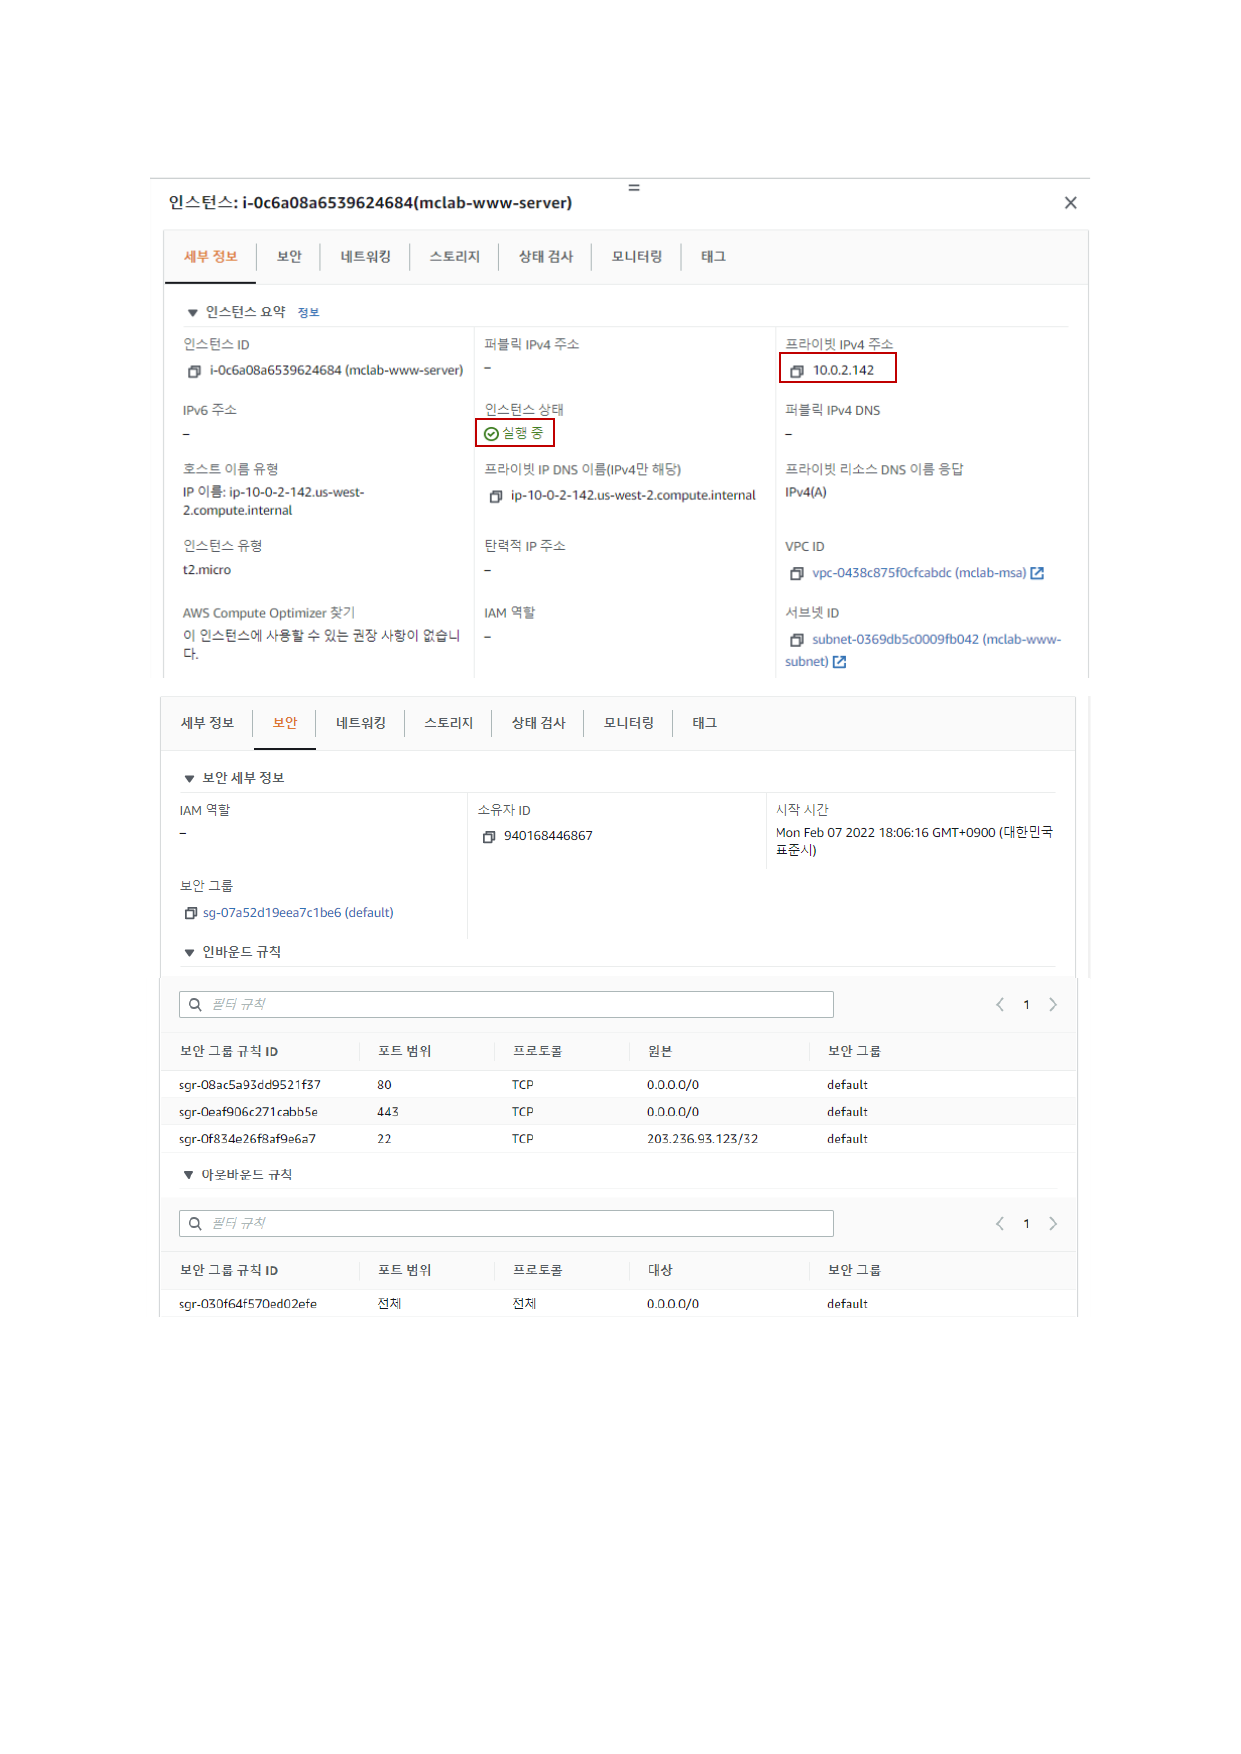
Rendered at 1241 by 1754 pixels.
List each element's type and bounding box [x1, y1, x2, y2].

picture [146, 696, 1091, 1317]
picture [150, 177, 1091, 678]
